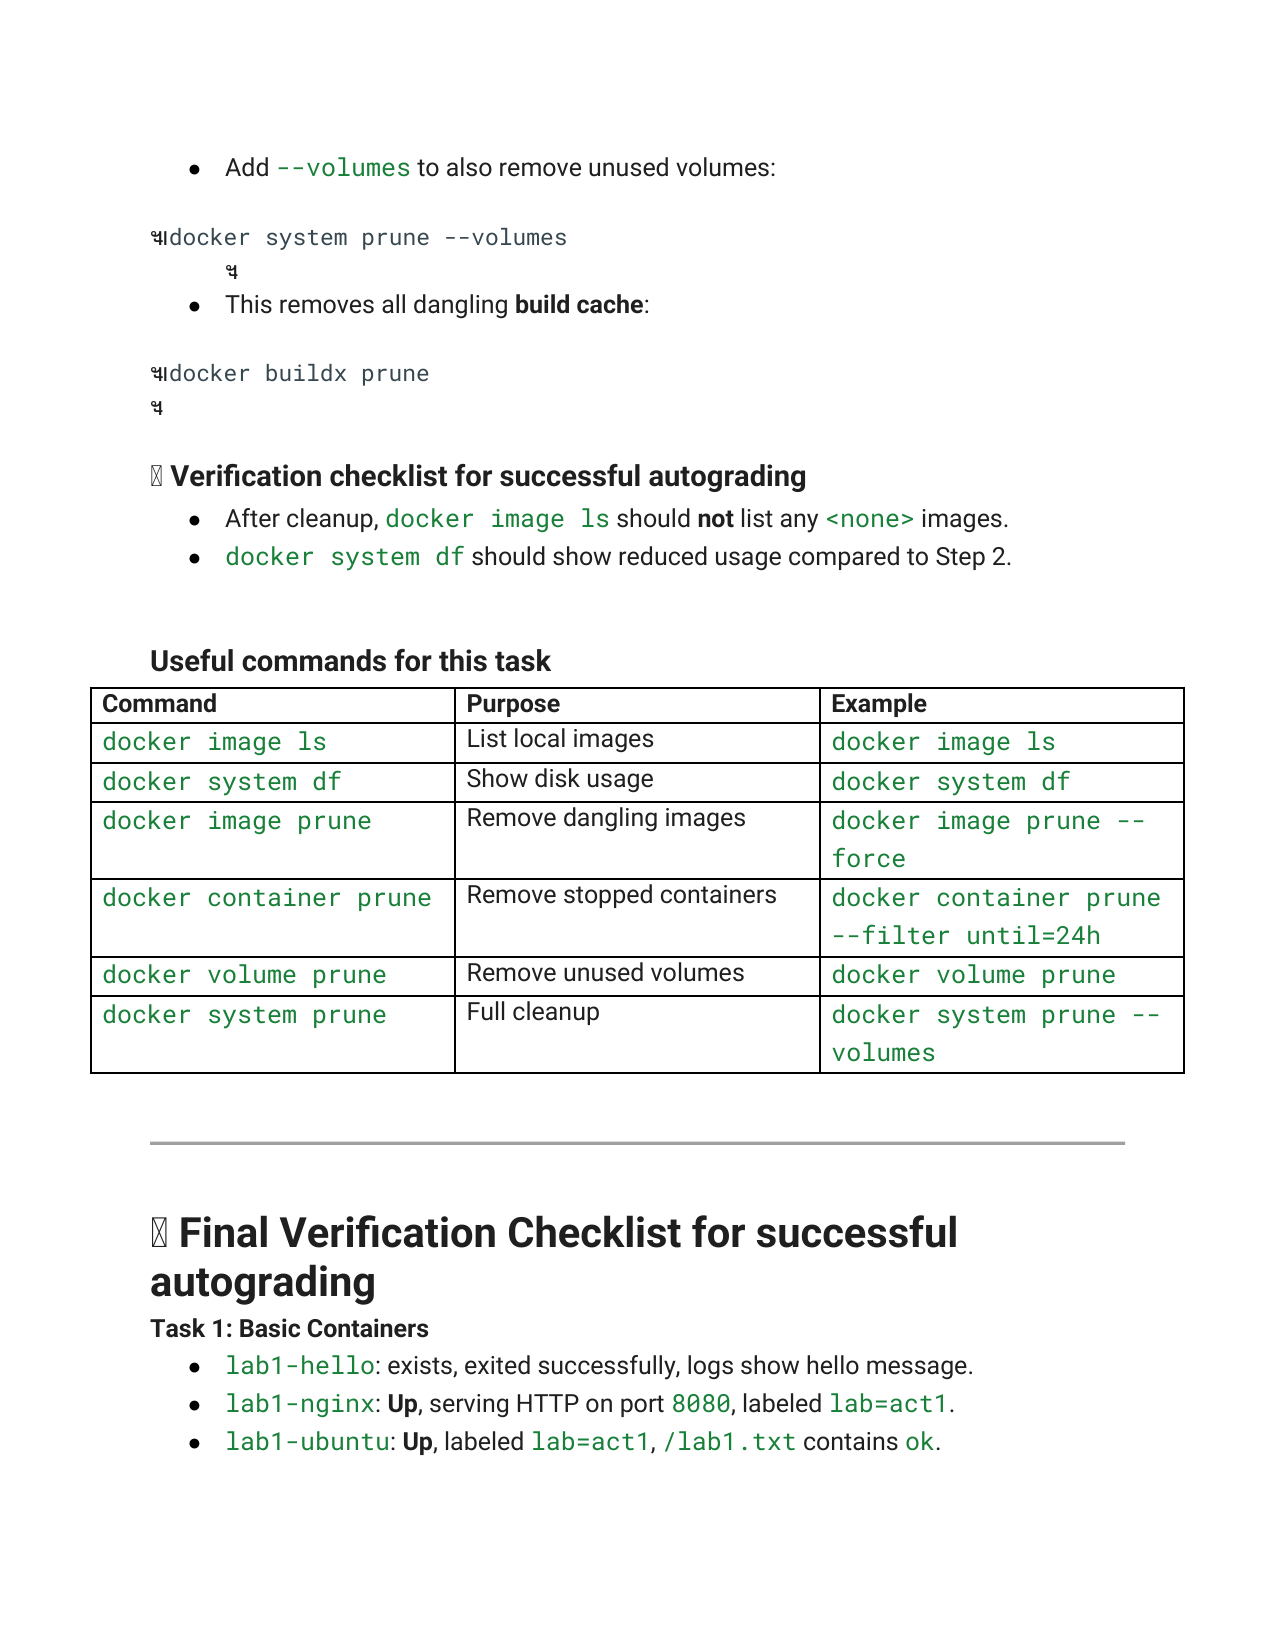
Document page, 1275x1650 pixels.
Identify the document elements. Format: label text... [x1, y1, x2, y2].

list lab1-ubuntu: Up, labeled lab=act1, /lab1.txt contains ok. [187, 1424, 1125, 1457]
list This removes all dangling build cache: [187, 290, 1125, 319]
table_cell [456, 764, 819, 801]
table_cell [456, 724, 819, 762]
subtitle Useful commands for this task [150, 644, 1125, 678]
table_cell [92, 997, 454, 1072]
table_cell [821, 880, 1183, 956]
subtitle 📌 Verification checklist for successful autograding [150, 459, 1125, 493]
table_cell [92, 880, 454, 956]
text  [225, 256, 1125, 286]
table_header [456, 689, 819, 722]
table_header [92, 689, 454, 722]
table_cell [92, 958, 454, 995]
subtitle 📝 Final Verification Checklist for successful autograding [150, 1209, 1125, 1306]
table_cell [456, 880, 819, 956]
list lab1-hello: exists, exited successfully, logs show hello message. [187, 1348, 1125, 1381]
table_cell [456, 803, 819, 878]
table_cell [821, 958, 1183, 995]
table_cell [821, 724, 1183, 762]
list lab1-nginx: Up, serving HTTP on port 8080, labeled lab=act1. [187, 1386, 1125, 1419]
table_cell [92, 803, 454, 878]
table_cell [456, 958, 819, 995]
list docker system df should show reduced usage compared to Step 2. [187, 539, 1125, 572]
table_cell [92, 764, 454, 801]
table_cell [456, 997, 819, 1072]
list After cleanup, docker image ls should not list any <none> images. [187, 501, 1125, 534]
text Task 1: Basic Containers [150, 1315, 1125, 1344]
text  [150, 392, 1125, 421]
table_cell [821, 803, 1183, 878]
list Add --volumes to also remove unused volumes: [187, 150, 1125, 183]
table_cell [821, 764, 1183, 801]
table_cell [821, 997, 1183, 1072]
text docker buildx prune [150, 357, 1125, 387]
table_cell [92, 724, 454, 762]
text docker system prune --volumes [150, 222, 1125, 252]
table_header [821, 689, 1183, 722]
